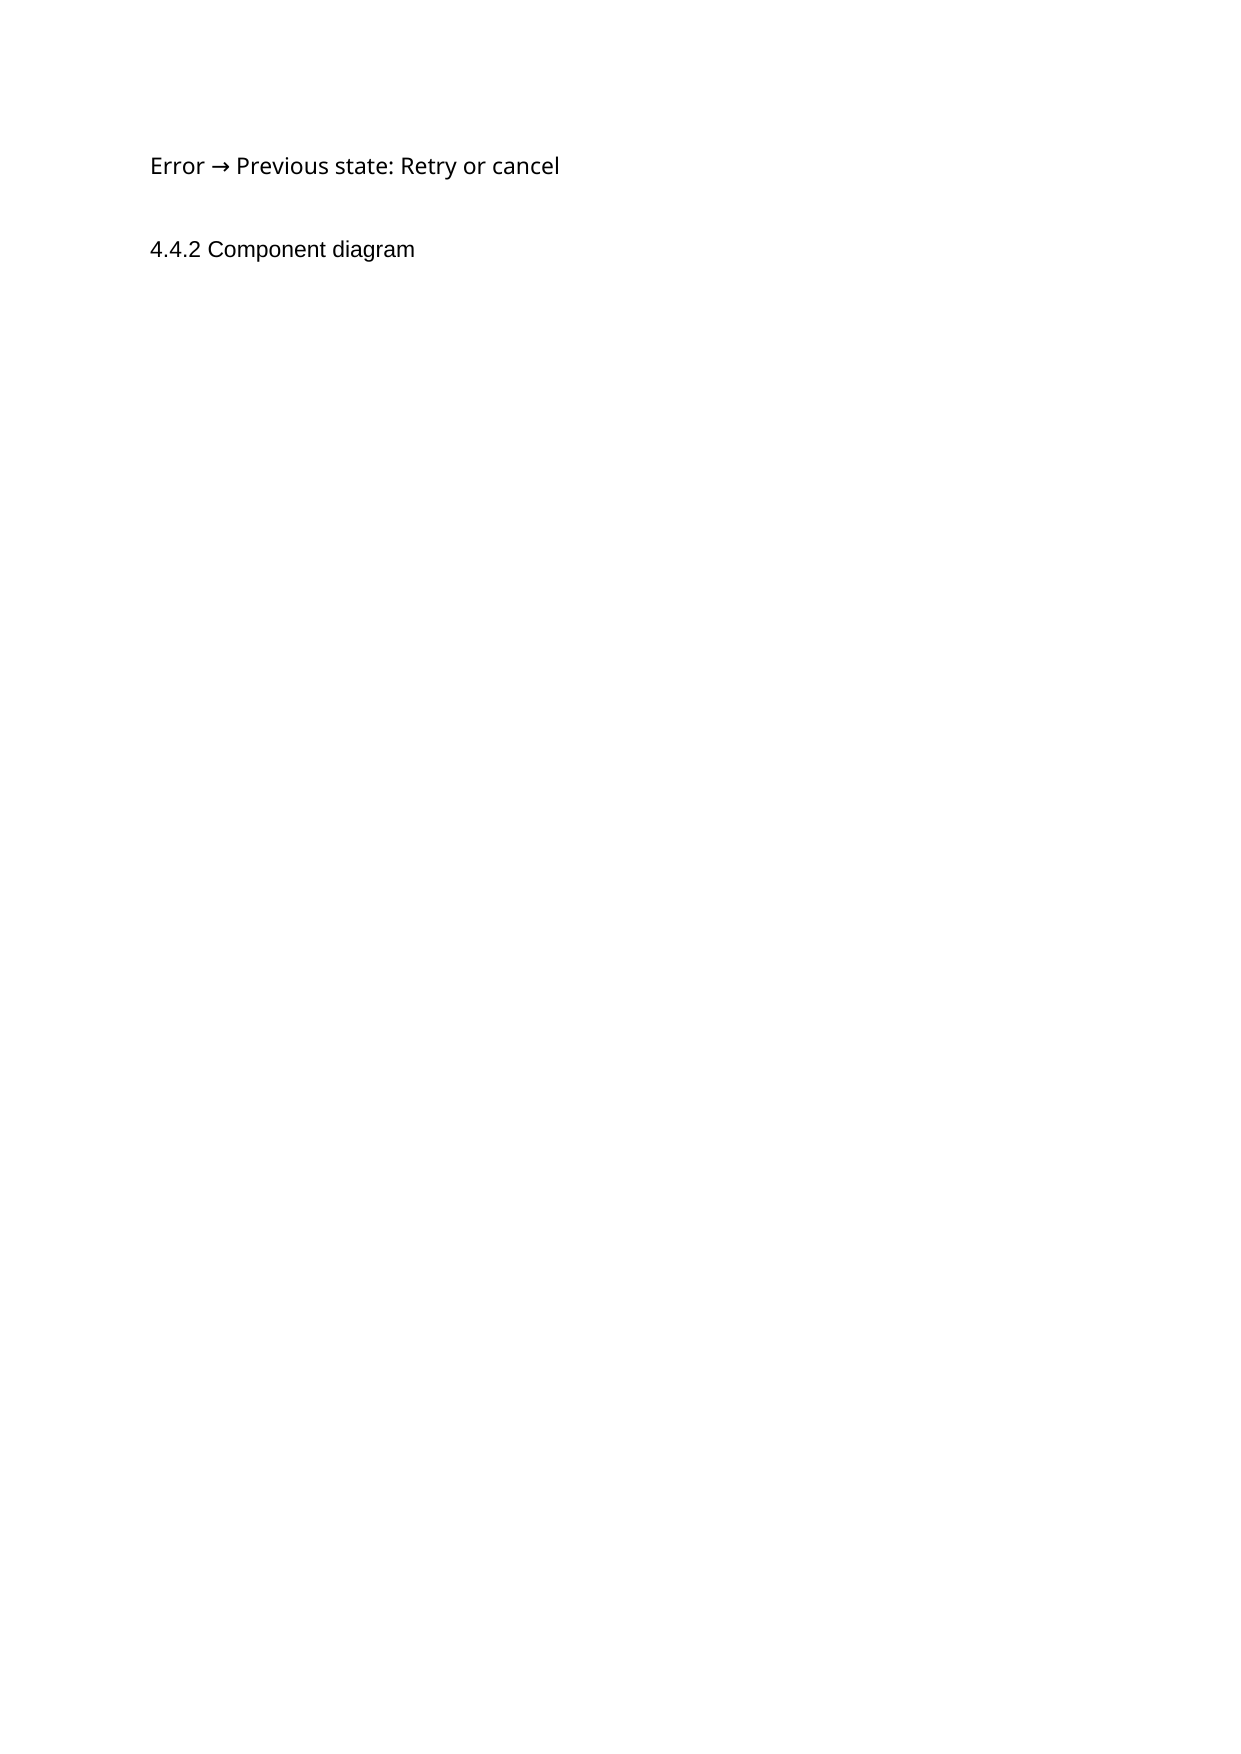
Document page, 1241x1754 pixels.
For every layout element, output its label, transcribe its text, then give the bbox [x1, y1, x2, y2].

text Error → Previous state: Retry or cancel [150, 150, 1090, 181]
text 4.4.2 Component diagram [150, 236, 1090, 263]
